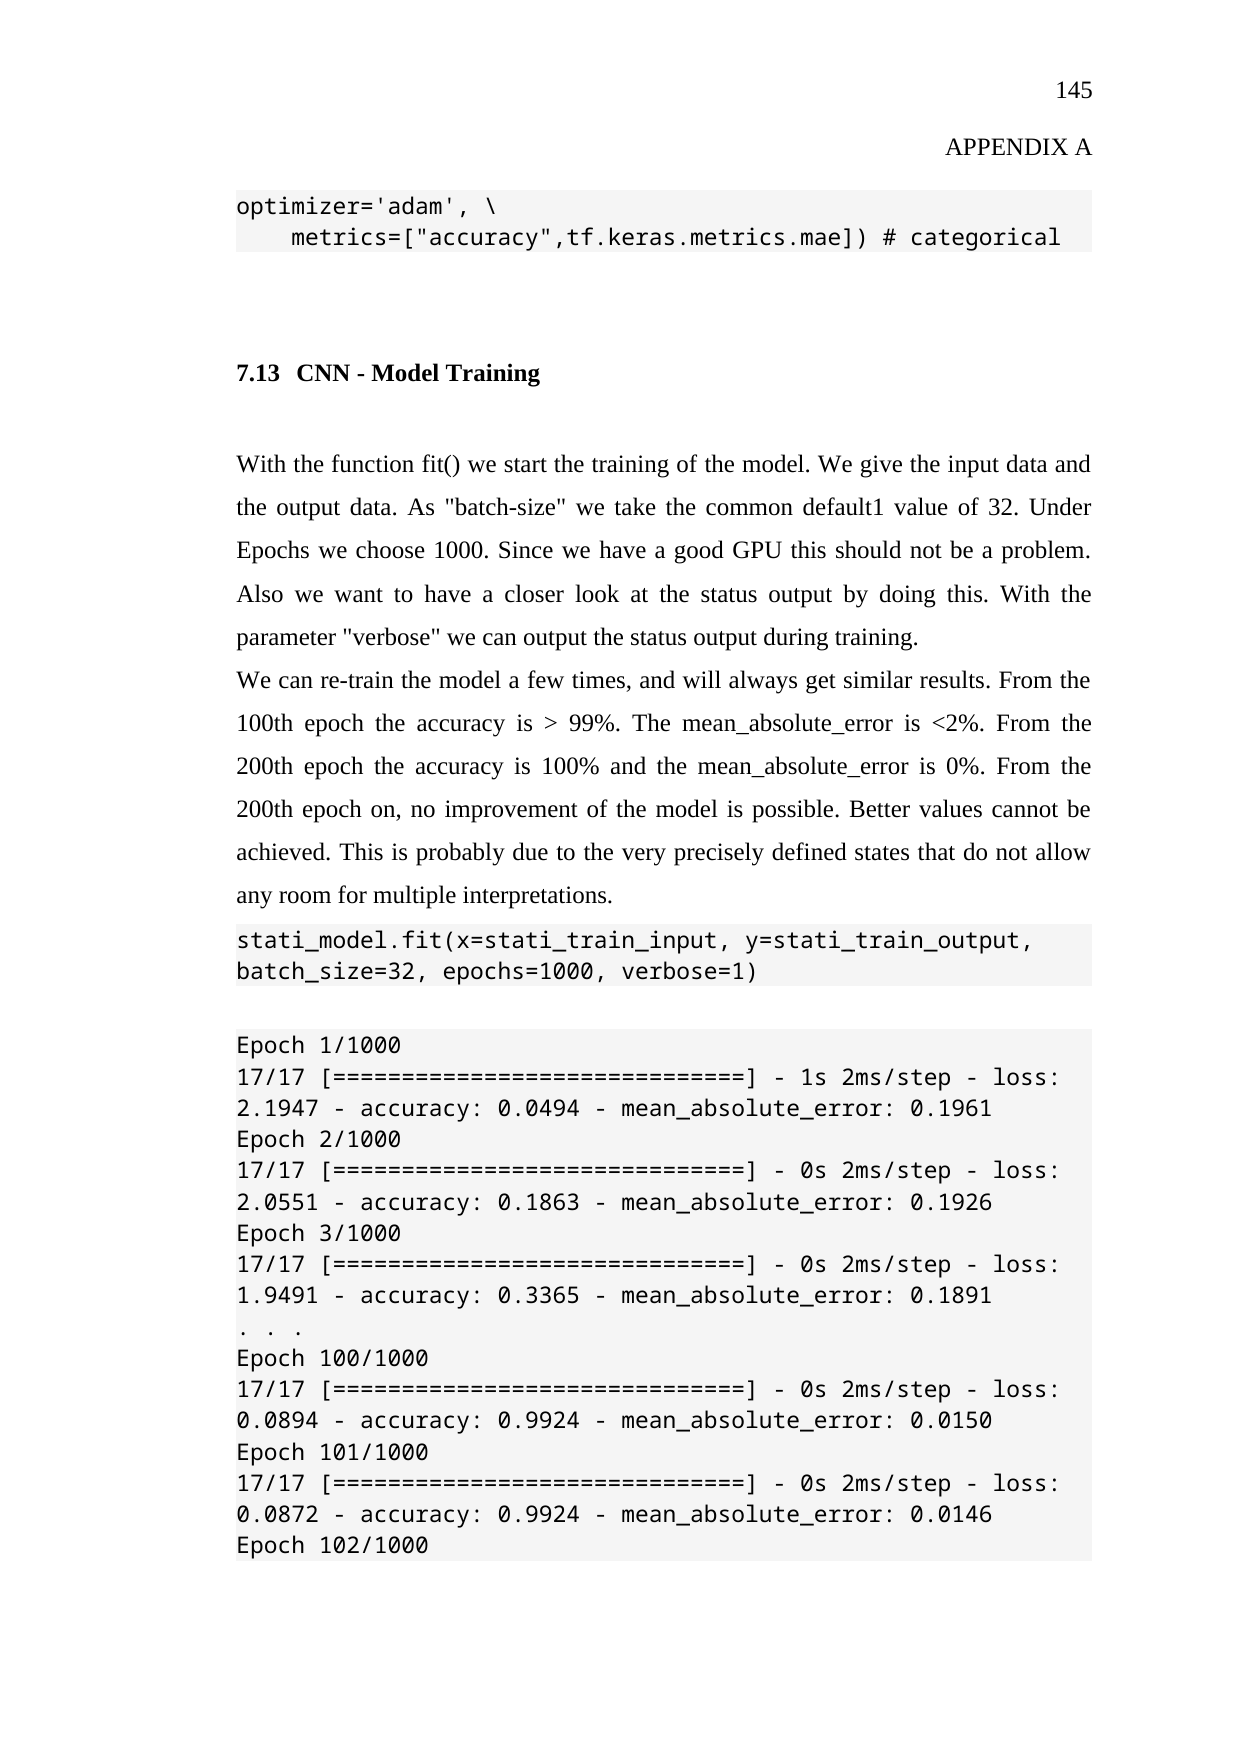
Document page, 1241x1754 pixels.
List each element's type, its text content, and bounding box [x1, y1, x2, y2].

text Epoch 100/1000 [236, 1342, 1092, 1373]
text stati_model.fit(x=stati_train_input, y=stati_train_output, batch_size=32, epochs=1000, verbose=1) [236, 924, 1092, 986]
text Epoch 1/1000 [236, 1029, 1092, 1061]
text Epoch 102/1000 [236, 1529, 1092, 1561]
text Epoch 101/1000 [236, 1436, 1092, 1467]
text 17/17 [==============================] - 0s 2ms/step - loss: 2.0551 - accuracy: 0.1863 - mean_absolute_error: 0.1926 [236, 1154, 1092, 1217]
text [236, 190, 1092, 252]
text 17/17 [==============================] - 0s 2ms/step - loss: 1.9491 - accuracy: 0.3365 - mean_absolute_error: 0.1891 [236, 1248, 1092, 1311]
text . . . [236, 1311, 1092, 1342]
text 17/17 [==============================] - 0s 2ms/step - loss: 0.0872 - accuracy: 0.9924 - mean_absolute_error: 0.0146 [236, 1467, 1092, 1529]
text 17/17 [==============================] - 1s 2ms/step - loss: 2.1947 - accuracy: 0.0494 - mean_absolute_error: 0.1961 [236, 1061, 1092, 1123]
text Epoch 2/1000 [236, 1123, 1092, 1154]
text We can re-train the model a few times, and will always get similar results. From the 100th epoch the accuracy is > 99%. The mean_absolute_error is <2%. From the 200th epoch the accuracy is 100% and the mean_absolute_error is 0%. From the 200th epoch on, no improvement of the model is possible. Better values cannot be achieved. This is probably due to the very precisely defined states that do not allow any room for multiple interpretations. [236, 665, 1092, 909]
subtitle CNN - Model Training [236, 358, 1092, 387]
text 17/17 [==============================] - 0s 2ms/step - loss: 0.0894 - accuracy: 0.9924 - mean_absolute_error: 0.0150 [236, 1373, 1092, 1436]
text Epoch 3/1000 [236, 1217, 1092, 1248]
text With the function fit() we start the training of the model. We give the input data and the output data. As "batch-size" we take the common default1 value of 32. Under Epochs we choose 1000. Since we have a good GPU this should not be a problem. Also we want to have a closer look at the status output by doing this. With the parameter "verbose" we can output the status output during training. [236, 449, 1092, 651]
